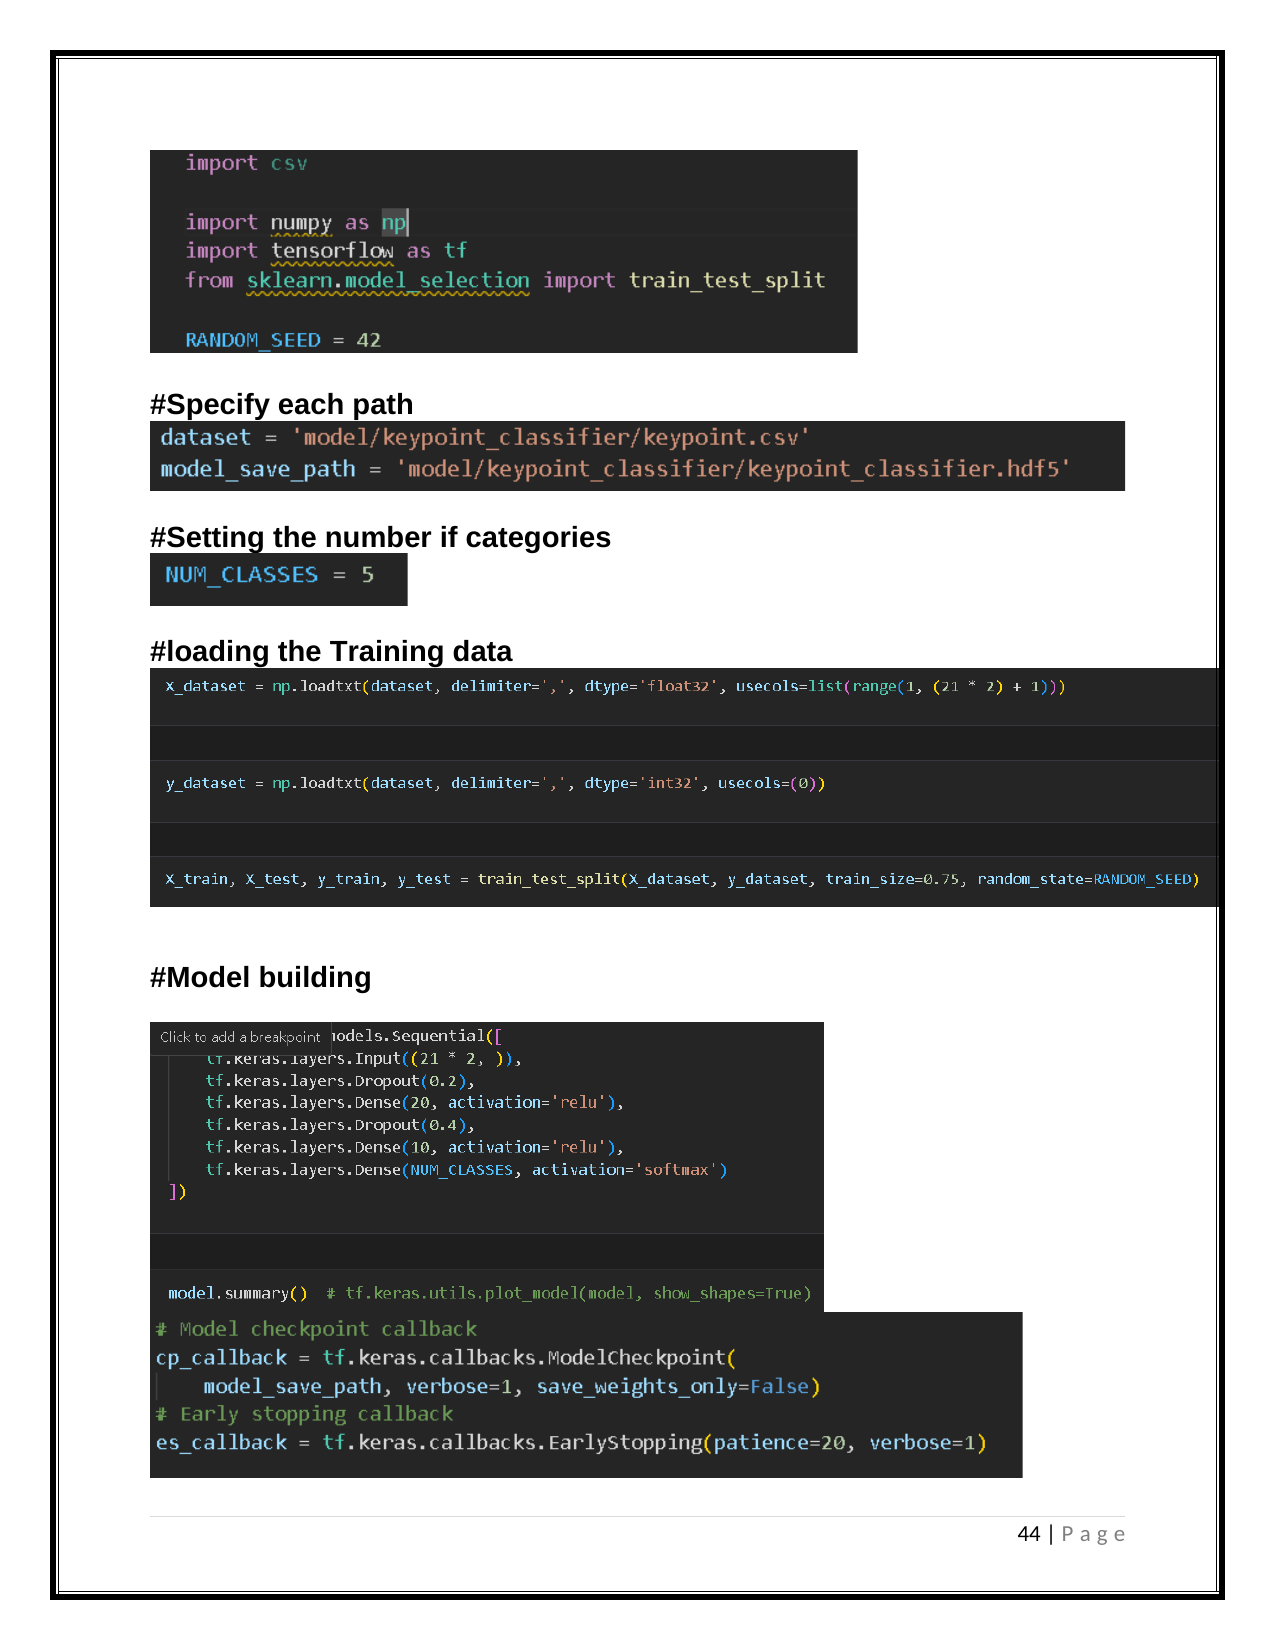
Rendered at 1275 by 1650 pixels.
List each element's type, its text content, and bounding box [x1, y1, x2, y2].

text #Specify each path [150, 387, 1125, 421]
picture [150, 150, 858, 353]
text #Setting the number if categories [150, 520, 1125, 553]
picture [150, 668, 1216, 907]
picture [150, 421, 1125, 491]
text #loading the Training data [150, 634, 1125, 668]
text #Model building [150, 961, 1125, 994]
picture [150, 1022, 1023, 1478]
picture [150, 553, 408, 606]
